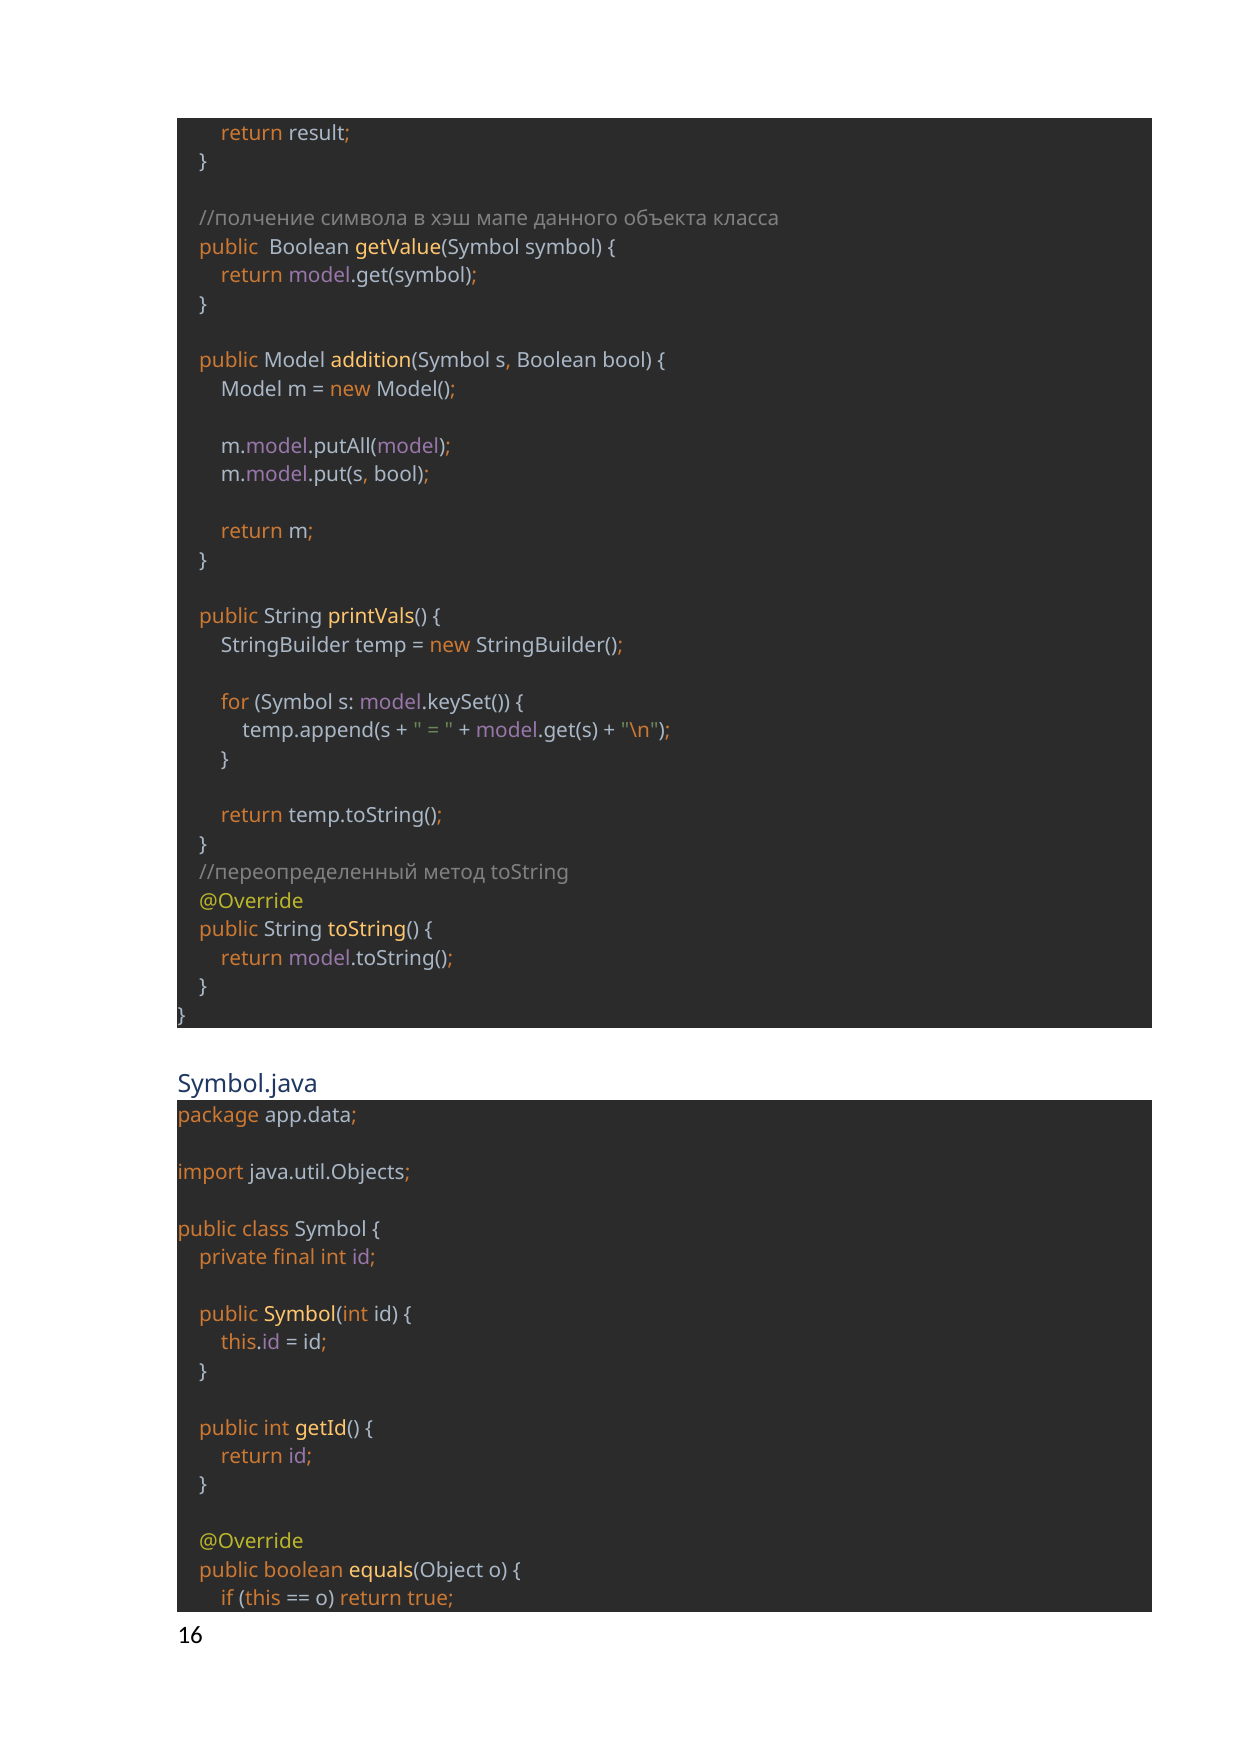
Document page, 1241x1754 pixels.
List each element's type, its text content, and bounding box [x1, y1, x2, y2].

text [177, 118, 1152, 1028]
subtitle Symbol.java [177, 1066, 1152, 1100]
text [177, 1100, 1152, 1612]
